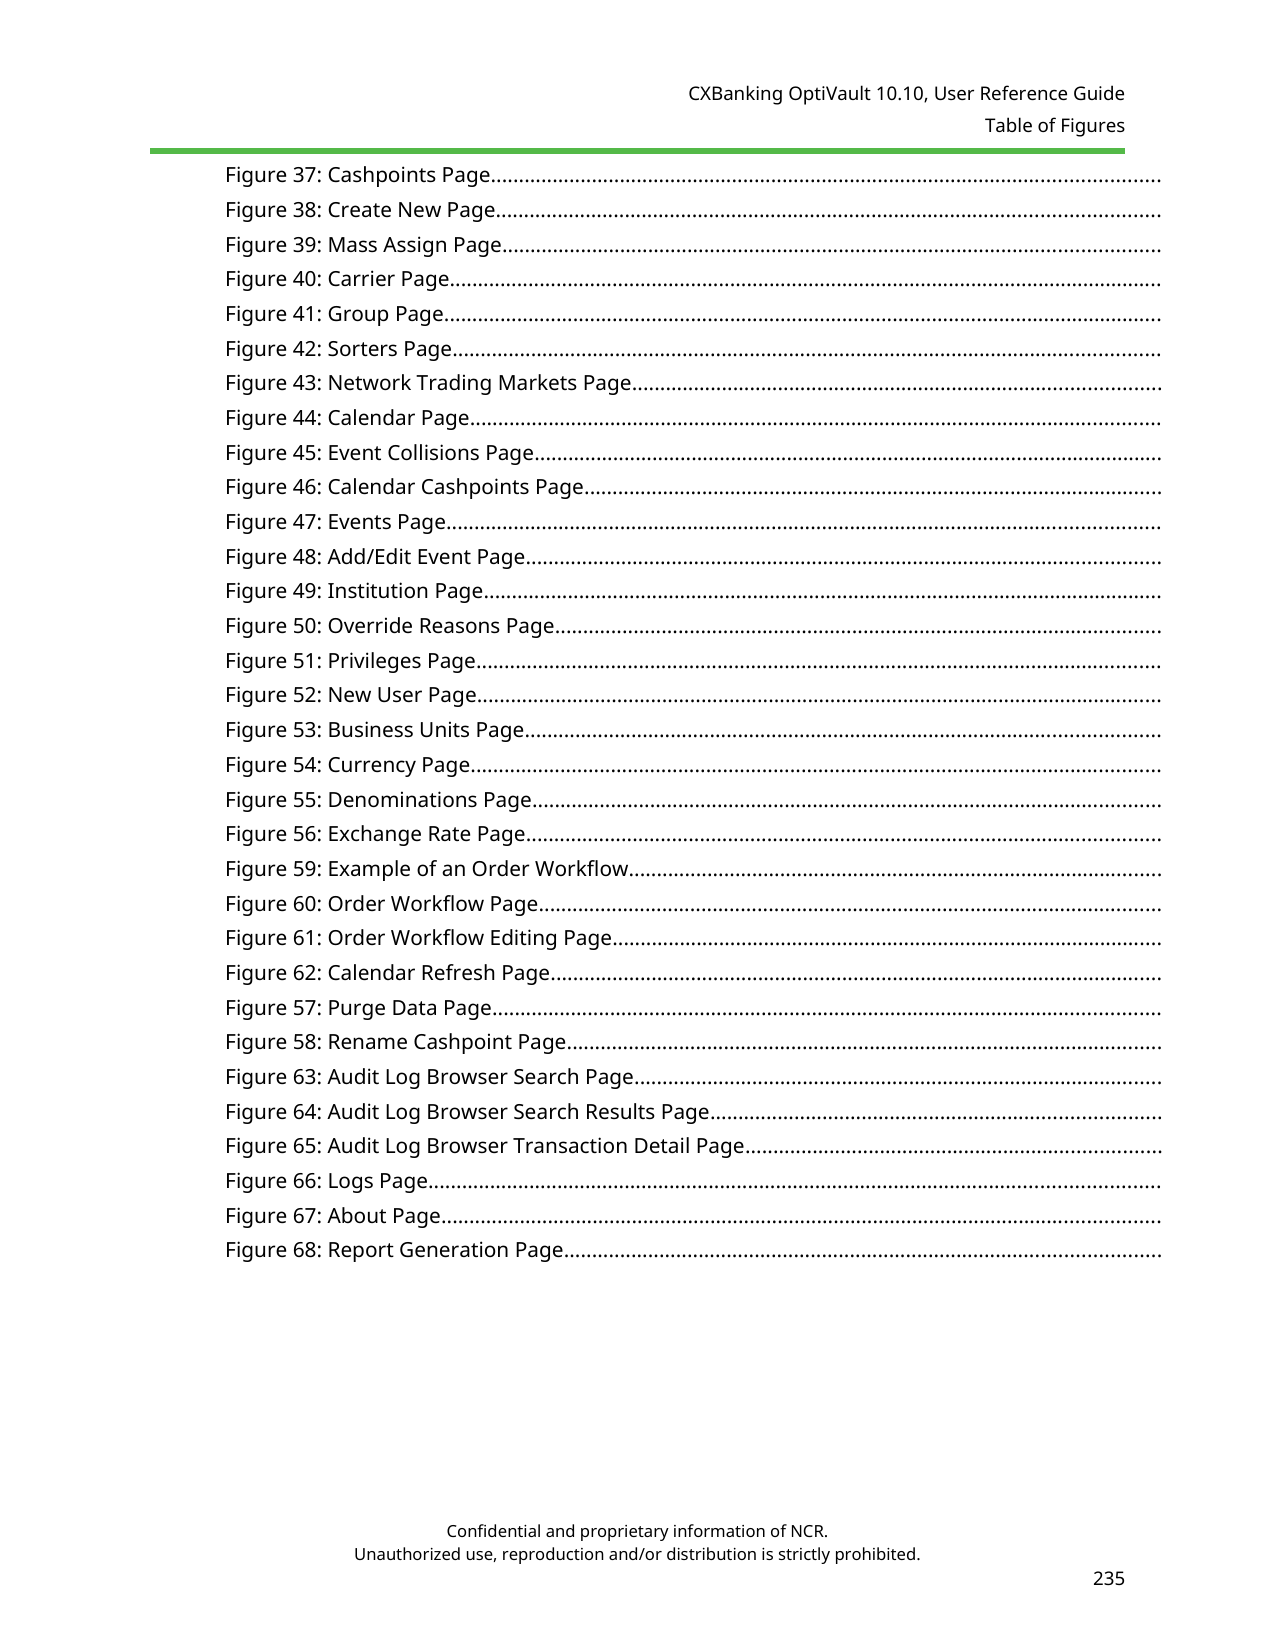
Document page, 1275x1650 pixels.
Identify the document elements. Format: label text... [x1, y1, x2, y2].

text Figure 62: Calendar Refresh Page 141 [225, 958, 1125, 987]
text Figure 38: Create New Page 105 [225, 195, 1125, 223]
text Figure 46: Calendar Cashpoints Page 118 [225, 472, 1125, 501]
text Figure 60: Order Workflow Page 135 [225, 889, 1125, 917]
text Figure 56: Exchange Rate Page 133 [225, 819, 1125, 848]
text Figure 37: Cashpoints Page 105 [225, 160, 1125, 189]
text Figure 65: Audit Log Browser Transaction Detail Page 151 [225, 1132, 1125, 1160]
text Figure 42: Sorters Page 112 [225, 334, 1125, 362]
text Figure 66: Logs Page 152 [225, 1166, 1125, 1195]
text Figure 57: Purge Data Page 144 [225, 993, 1125, 1021]
text Figure 48: Add/Edit Event Page 120 [225, 542, 1125, 570]
text Figure 61: Order Workflow Editing Page 136 [225, 923, 1125, 952]
text Figure 64: Audit Log Browser Search Results Page 149 [225, 1097, 1125, 1125]
text Figure 63: Audit Log Browser Search Page 148 [225, 1062, 1125, 1091]
text Figure 59: Example of an Order Workflow 134 [225, 854, 1125, 882]
text Figure 43: Network Trading Markets Page 114 [225, 368, 1125, 397]
text Figure 54: Currency Page 131 [225, 750, 1125, 778]
text Figure 51: Privileges Page 126 [225, 646, 1125, 674]
text Figure 40: Carrier Page 109 [225, 264, 1125, 293]
text Figure 52: New User Page 127 [225, 681, 1125, 709]
text Figure 68: Report Generation Page 156 [225, 1236, 1125, 1264]
text Figure 49: Institution Page 123 [225, 577, 1125, 605]
text Figure 39: Mass Assign Page 106 [225, 230, 1125, 258]
text Figure 45: Event Collisions Page 117 [225, 438, 1125, 466]
text Figure 67: About Page 153 [225, 1201, 1125, 1229]
text Figure 58: Rename Cashpoint Page 146 [225, 1027, 1125, 1056]
text Figure 44: Calendar Page 115 [225, 403, 1125, 432]
text Figure 50: Override Reasons Page 125 [225, 611, 1125, 640]
text Figure 47: Events Page 119 [225, 507, 1125, 536]
text Figure 55: Denominations Page 132 [225, 785, 1125, 813]
text Figure 53: Business Units Page 128 [225, 715, 1125, 744]
text Figure 41: Group Page 110 [225, 299, 1125, 327]
